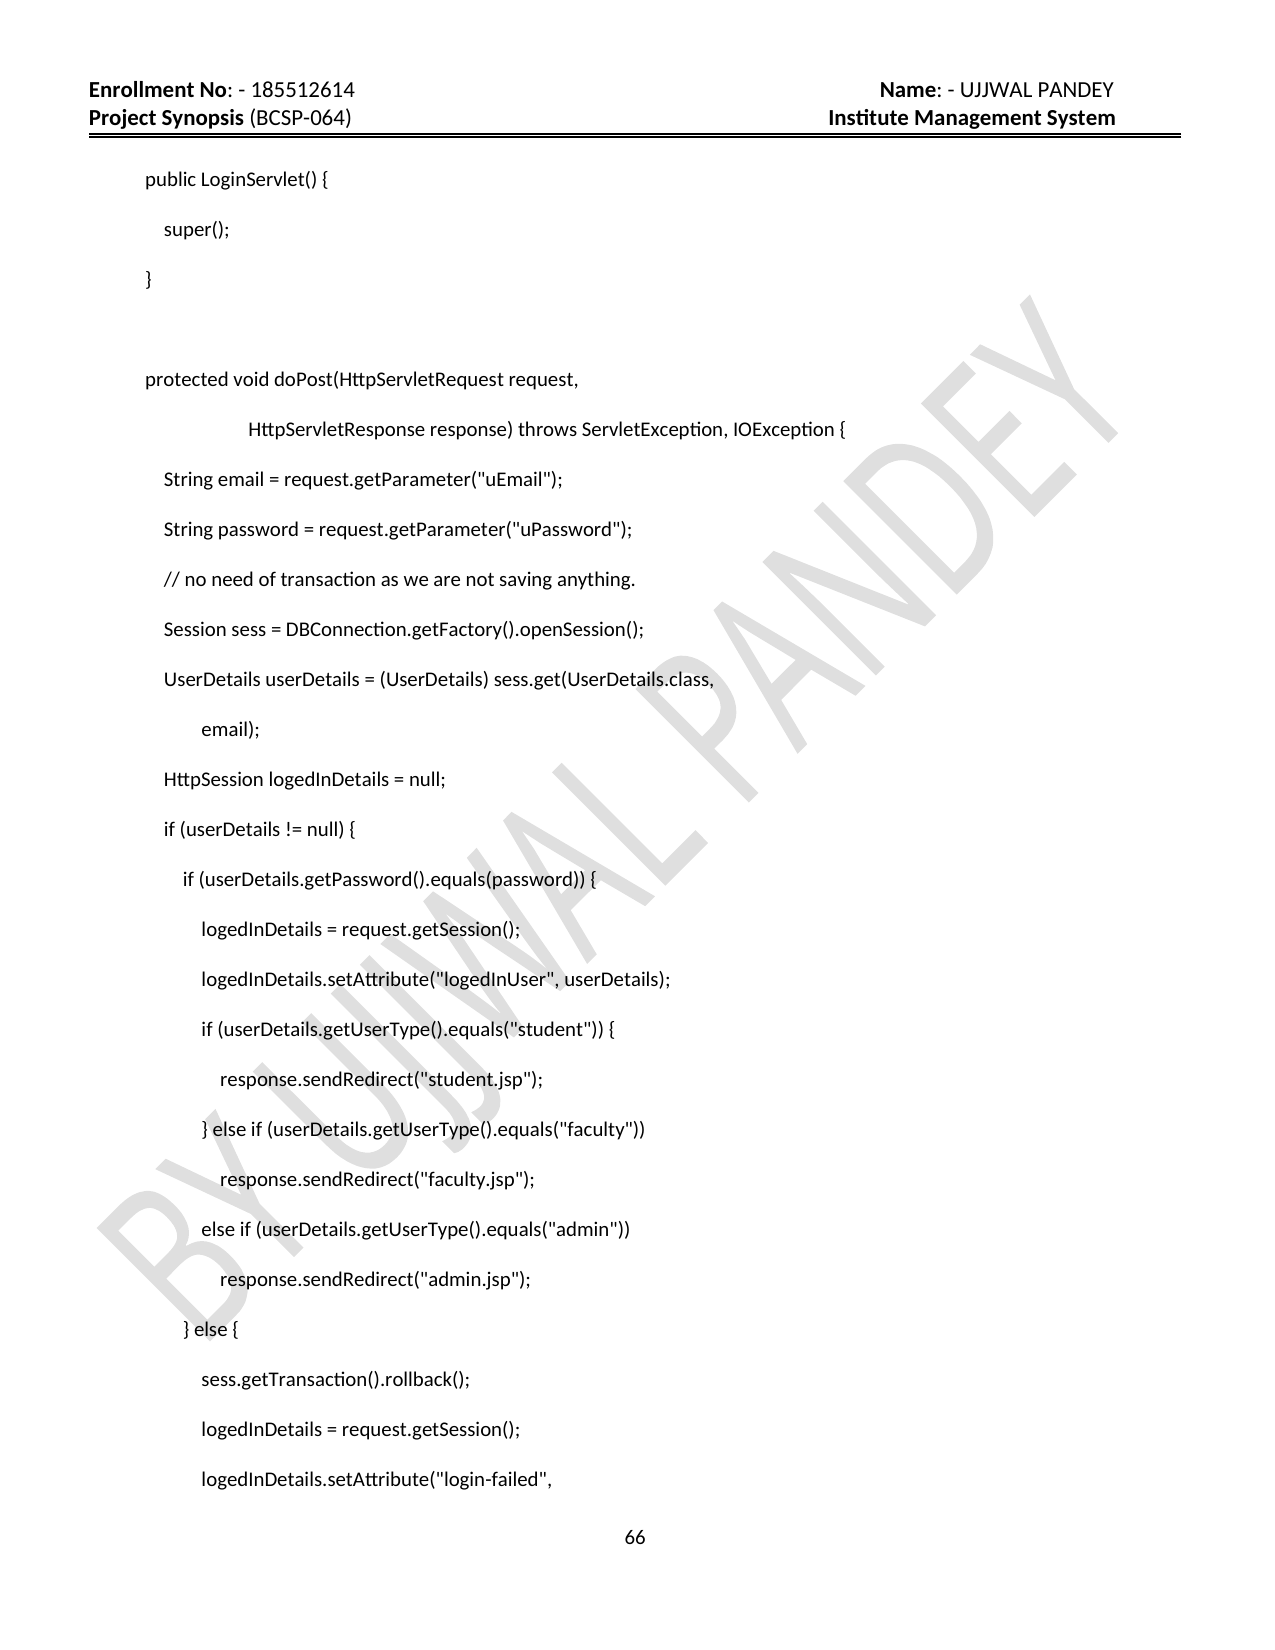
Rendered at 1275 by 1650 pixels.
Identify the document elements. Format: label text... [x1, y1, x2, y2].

text Session sess = DBConnection.getFactory().openSession(); [126, 616, 1181, 641]
text protected void doPost(HttpServletRequest request, [126, 366, 1181, 391]
text String password = request.getParameter("uPassword"); [126, 516, 1181, 541]
text response.sendRedirect("faculty.jsp"); [126, 1166, 1181, 1191]
text } [126, 266, 1181, 291]
text } else if (userDetails.getUserType().equals("faculty")) [126, 1116, 1181, 1141]
text email); [126, 716, 1181, 741]
text HttpServletResponse response) throws ServletException, IOException { [126, 416, 1181, 441]
text else if (userDetails.getUserType().equals("admin")) [126, 1216, 1181, 1241]
text response.sendRedirect("admin.jsp"); [126, 1266, 1181, 1291]
text sess.getTransaction().rollback(); [126, 1366, 1181, 1391]
text logedInDetails.setAttribute("logedInUser", userDetails); [126, 966, 1181, 991]
text public LoginServlet() { [126, 166, 1181, 191]
text logedInDetails = request.getSession(); [126, 916, 1181, 941]
text String email = request.getParameter("uEmail"); [126, 466, 1181, 491]
text super(); [126, 216, 1181, 241]
text } else { [126, 1316, 1181, 1341]
text if (userDetails != null) { [126, 816, 1181, 841]
text logedInDetails = request.getSession(); [126, 1416, 1181, 1441]
text UserDetails userDetails = (UserDetails) sess.get(UserDetails.class, [126, 666, 1181, 691]
text HttpSession logedInDetails = null; [126, 766, 1181, 791]
text response.sendRedirect("student.jsp"); [126, 1066, 1181, 1091]
text if (userDetails.getPassword().equals(password)) { [126, 866, 1181, 891]
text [126, 1466, 1181, 1491]
text if (userDetails.getUserType().equals("student")) { [126, 1016, 1181, 1041]
text // no need of transaction as we are not saving anything. [126, 566, 1181, 591]
